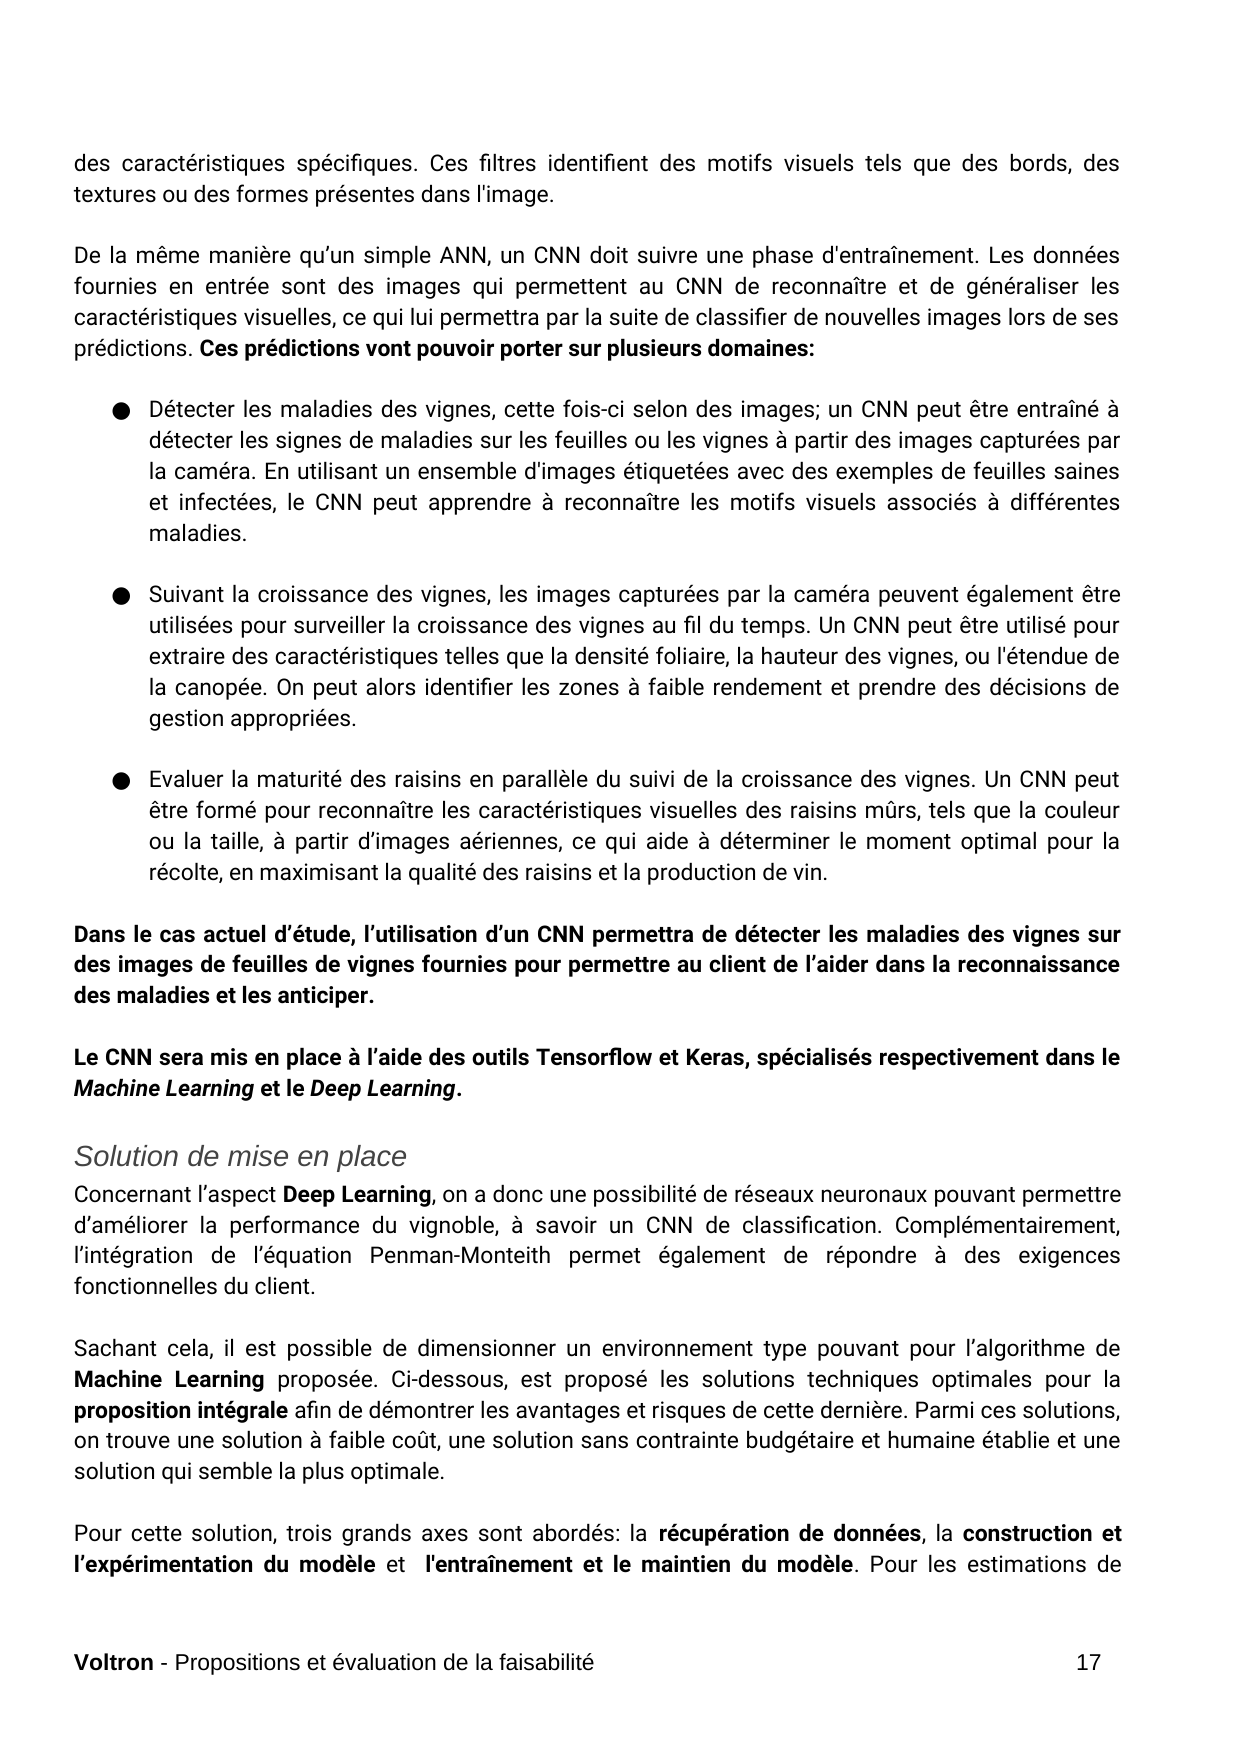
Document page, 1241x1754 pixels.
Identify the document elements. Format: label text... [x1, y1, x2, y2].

text Sachant cela, il est possible de dimensionner un environnement type pouvant pour l’algorithme de Machine Learning proposée. Ci-dessous, est proposé les solutions techniques optimales pour la proposition intégrale afin de démontrer les avantages et risques de cette dernière. Parmi ces solutions, on trouve une solution à faible coût, une solution sans contrainte budgétaire et humaine établie et une solution qui semble la plus optimale. [74, 1335, 1122, 1485]
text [74, 1520, 1122, 1578]
list Détecter les maladies des vignes, cette fois-ci selon des images; un CNN peut être entraîné à détecter les signes de maladies sur les feuilles ou les vignes à partir des images capturées par la caméra. En utilisant un ensemble d'images étiquetées avec des exemples de feuilles saines et infectées, le CNN peut apprendre à reconnaître les motifs visuels associés à différentes maladies. [111, 397, 1122, 547]
text Dans le cas actuel d’étude, l’utilisation d’un CNN permettra de détecter les maladies des vignes sur des images de feuilles de vignes fournies pour permettre au client de l’aider dans la reconnaissance des maladies et les anticiper. [74, 921, 1122, 1009]
text Le CNN sera mis en place à l’aide des outils Tensorflow et Keras, spécialisés respectivement dans le Machine Learning et le Deep Learning. [74, 1044, 1122, 1102]
list Suivant la croissance des vignes, les images capturées par la caméra peuvent également être utilisées pour surveiller la croissance des vignes au fil du temps. Un CNN peut être utilisé pour extraire des caractéristiques telles que la densité foliaire, la hauteur des vignes, ou l'étendue de la canopée. On peut alors identifier les zones à faible rendement et prendre des décisions de gestion appropriées. [111, 582, 1122, 732]
text De la même manière qu’un simple ANN, un CNN doit suivre une phase d'entraînement. Les données fournies en entrée sont des images qui permettent au CNN de reconnaître et de généraliser les caractéristiques visuelles, ce qui lui permettra par la suite de classifier de nouvelles images lors de ses prédictions. Ces prédictions vont pouvoir porter sur plusieurs domaines: [74, 242, 1122, 362]
list Evaluer la maturité des raisins en parallèle du suivi de la croissance des vignes. Un CNN peut être formé pour reconnaître les caractéristiques visuelles des raisins mûrs, tels que la couleur ou la taille, à partir d’images aériennes, ce qui aide à déterminer le moment optimal pour la récolte, en maximisant la qualité des raisins et la production de vin. [111, 767, 1122, 886]
subtitle Solution de mise en place [74, 1139, 1122, 1173]
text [74, 150, 1122, 208]
text Concernant l’aspect Deep Learning, on a donc une possibilité de réseaux neuronaux pouvant permettre d’améliorer la performance du vignoble, à savoir un CNN de classification. Complémentairement, l’intégration de l’équation Penman-Monteith permet également de répondre à des exigences fonctionnelles du client. [74, 1181, 1122, 1300]
